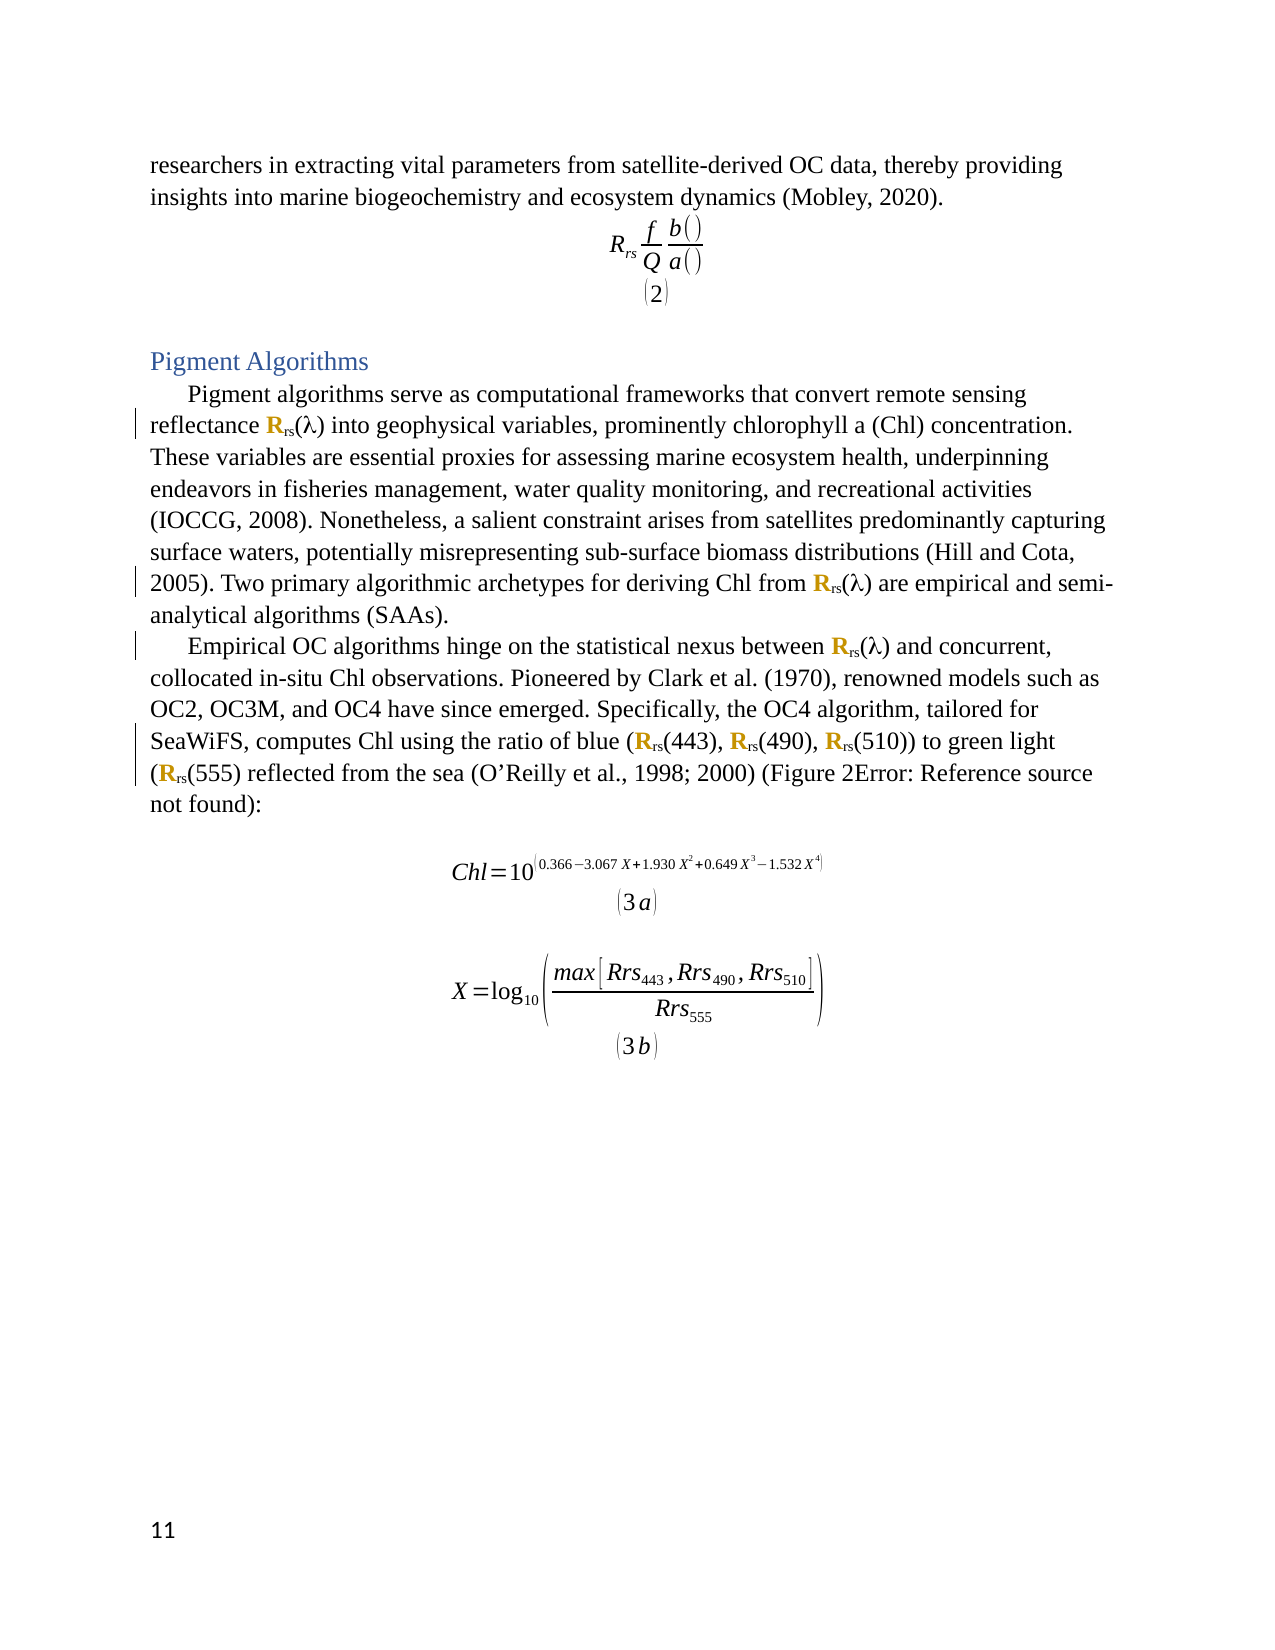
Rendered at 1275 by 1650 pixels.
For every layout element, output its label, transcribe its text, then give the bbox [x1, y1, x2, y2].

subtitle Pigment Algorithms [150, 345, 1125, 376]
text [150, 150, 1125, 210]
text Pigment algorithms serve as computational frameworks that convert remote sensing reflectance Rrs() into geophysical variables, prominently chlorophyll a (Chl) concentration. These variables are essential proxies for assessing marine ecosystem health, underpinning endeavors in fisheries management, water quality monitoring, and recreational activities (IOCCG, 2008). Nonetheless, a salient constraint arises from satellites predominantly capturing surface waters, potentially misrepresenting sub-surface biomass distributions (Hill and Cota, 2005). Two primary algorithmic archetypes for deriving Chl from Rrs() are empirical and semi-analytical algorithms (SAAs). [150, 379, 1125, 629]
text Empirical OC algorithms hinge on the statistical nexus between Rrs() and concurrent, collocated in-situ Chl observations. Pioneered by Clark et al. (1970), renowned models such as OC2, OC3M, and OC4 have since emerged. Specifically, the OC4 algorithm, tailored for SeaWiFS, computes Chl using the ratio of blue (Rrs(443), Rrs(490), Rrs(510)) to green light (Rrs(555) reflected from the sea (O’Reilly et al., 1998; 2000) (): [150, 631, 1125, 818]
